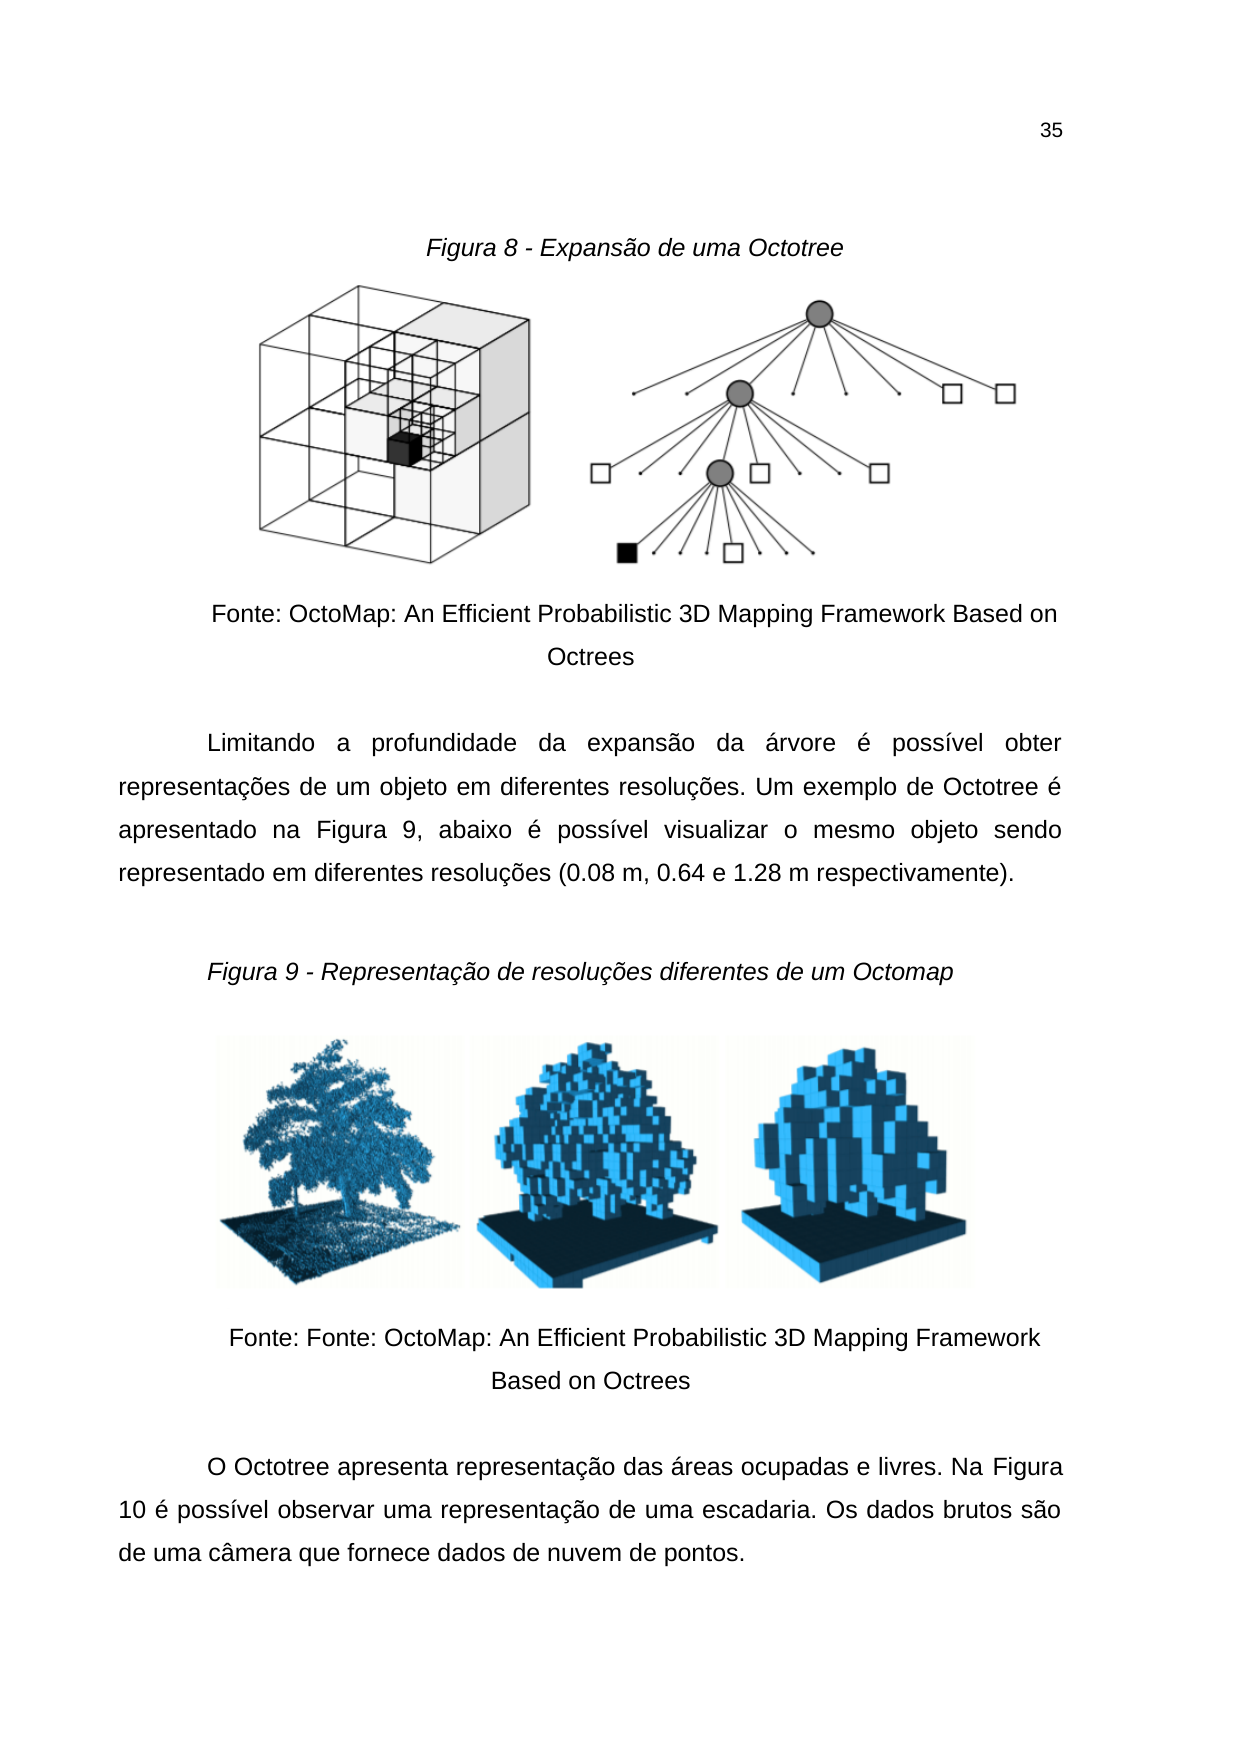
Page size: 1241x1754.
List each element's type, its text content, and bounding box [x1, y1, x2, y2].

text Fonte: OctoMap: An Efficient Probabilistic 3D Mapping Framework Based on Octrees [118, 599, 1063, 671]
text Limitando a profundidade da expansão da árvore é possível obter representações de um objeto em diferentes resoluções. Um exemplo de Octotree é apresentado na Figura 9, abaixo é possível visualizar o mesmo objeto sendo representado em diferentes resoluções (0.08 m, 0.64 e 1.28 m respectivamente). [118, 728, 1063, 887]
text O Octotree apresenta representação das áreas ocupadas e livres. Na Figura 10 é possível observar uma representação de uma escadaria. Os dados brutos são de uma câmera que fornece dados de nuvem de pontos. [118, 1452, 1063, 1567]
text Figura 9 - Representação de resoluções diferentes de um Octomap [118, 957, 1063, 985]
picture [239, 276, 1030, 585]
text Fonte: Fonte: OctoMap: An Efficient Probabilistic 3D Mapping Framework Based on Octrees [118, 1323, 1063, 1395]
picture [206, 999, 998, 1309]
text Figura 8 - Expansão de uma Octotree [118, 233, 1063, 262]
